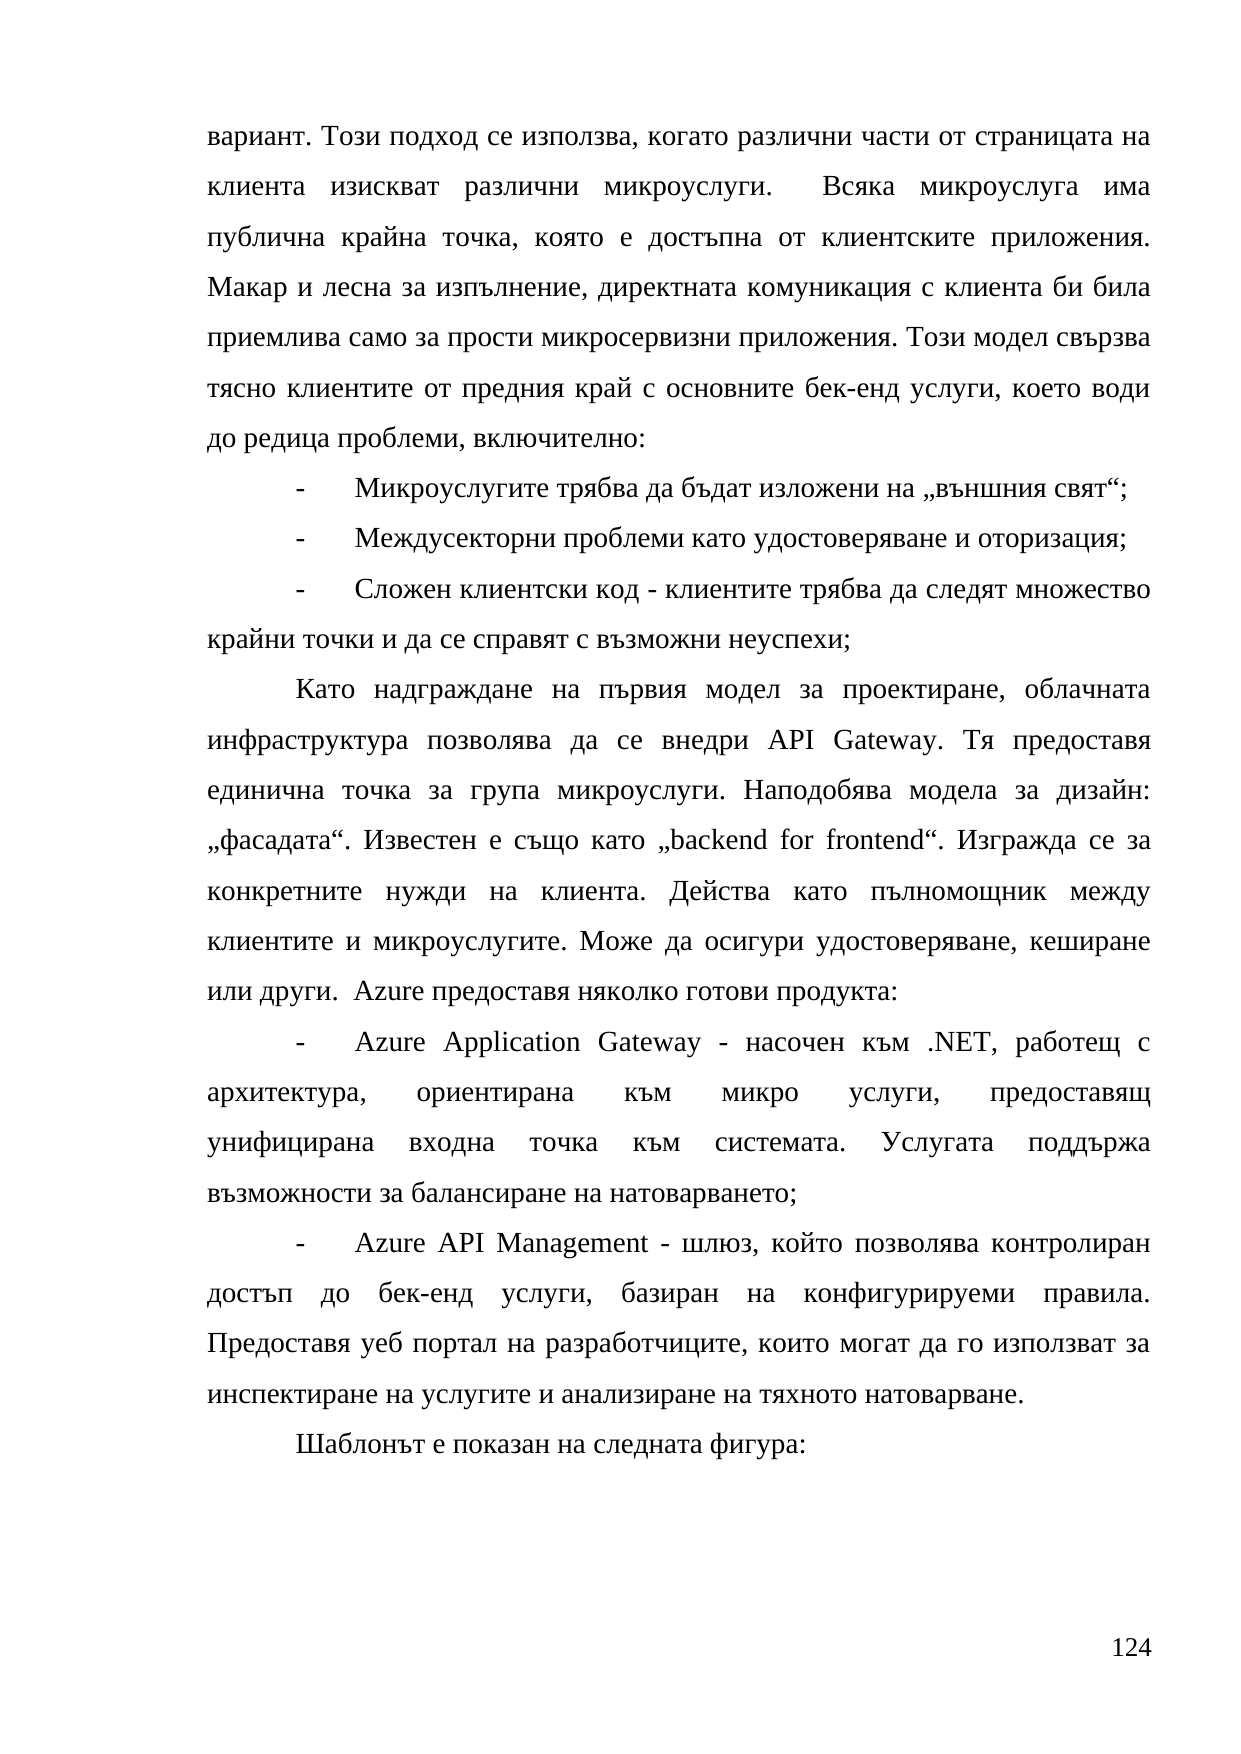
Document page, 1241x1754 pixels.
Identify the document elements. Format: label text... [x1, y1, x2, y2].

text - Междусекторни проблеми като удостоверяване и оторизация; [207, 521, 1152, 554]
text Като надграждане на първия модел за проектиране, облачната инфраструктура позволява да се внедри API Gateway. Тя предоставя единична точка за група микроуслуги. Наподобява модела за дизайн: „фасадата“. Известен е също като „backend for frontend“. Изгражда се за конкретните нужди на клиента. Действа като пълномощник между клиентите и микроуслугите. Може да осигури удостоверяване, кеширане или други. Azure предоставя няколко готови продукта: [207, 672, 1152, 1007]
text - Микроуслугите трябва да бъдат изложени на „външния свят“; [207, 470, 1152, 504]
text - Azure API Management - шлюз, който позволява контролиран достъп до бек-енд услуги, базиран на конфигурируеми правила. Предоставя уеб портал на разработчиците, които могат да го използват за инспектиране на услугите и анализиране на тяхното натоварване. [207, 1225, 1152, 1409]
text - Сложен клиентски код - клиентите трябва да следят множество крайни точки и да се справят с възможни неуспехи; [207, 571, 1152, 655]
text - Azure Application Gateway - насочен към .NET, работещ с архитектура, ориентирана към микро услуги, предоставящ унифицирана входна точка към системата. Услугата поддържа възможности за балансиране на натоварването; [207, 1024, 1152, 1208]
text Шаблонът е показан на следната фигура: [207, 1426, 1152, 1460]
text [207, 118, 1152, 453]
